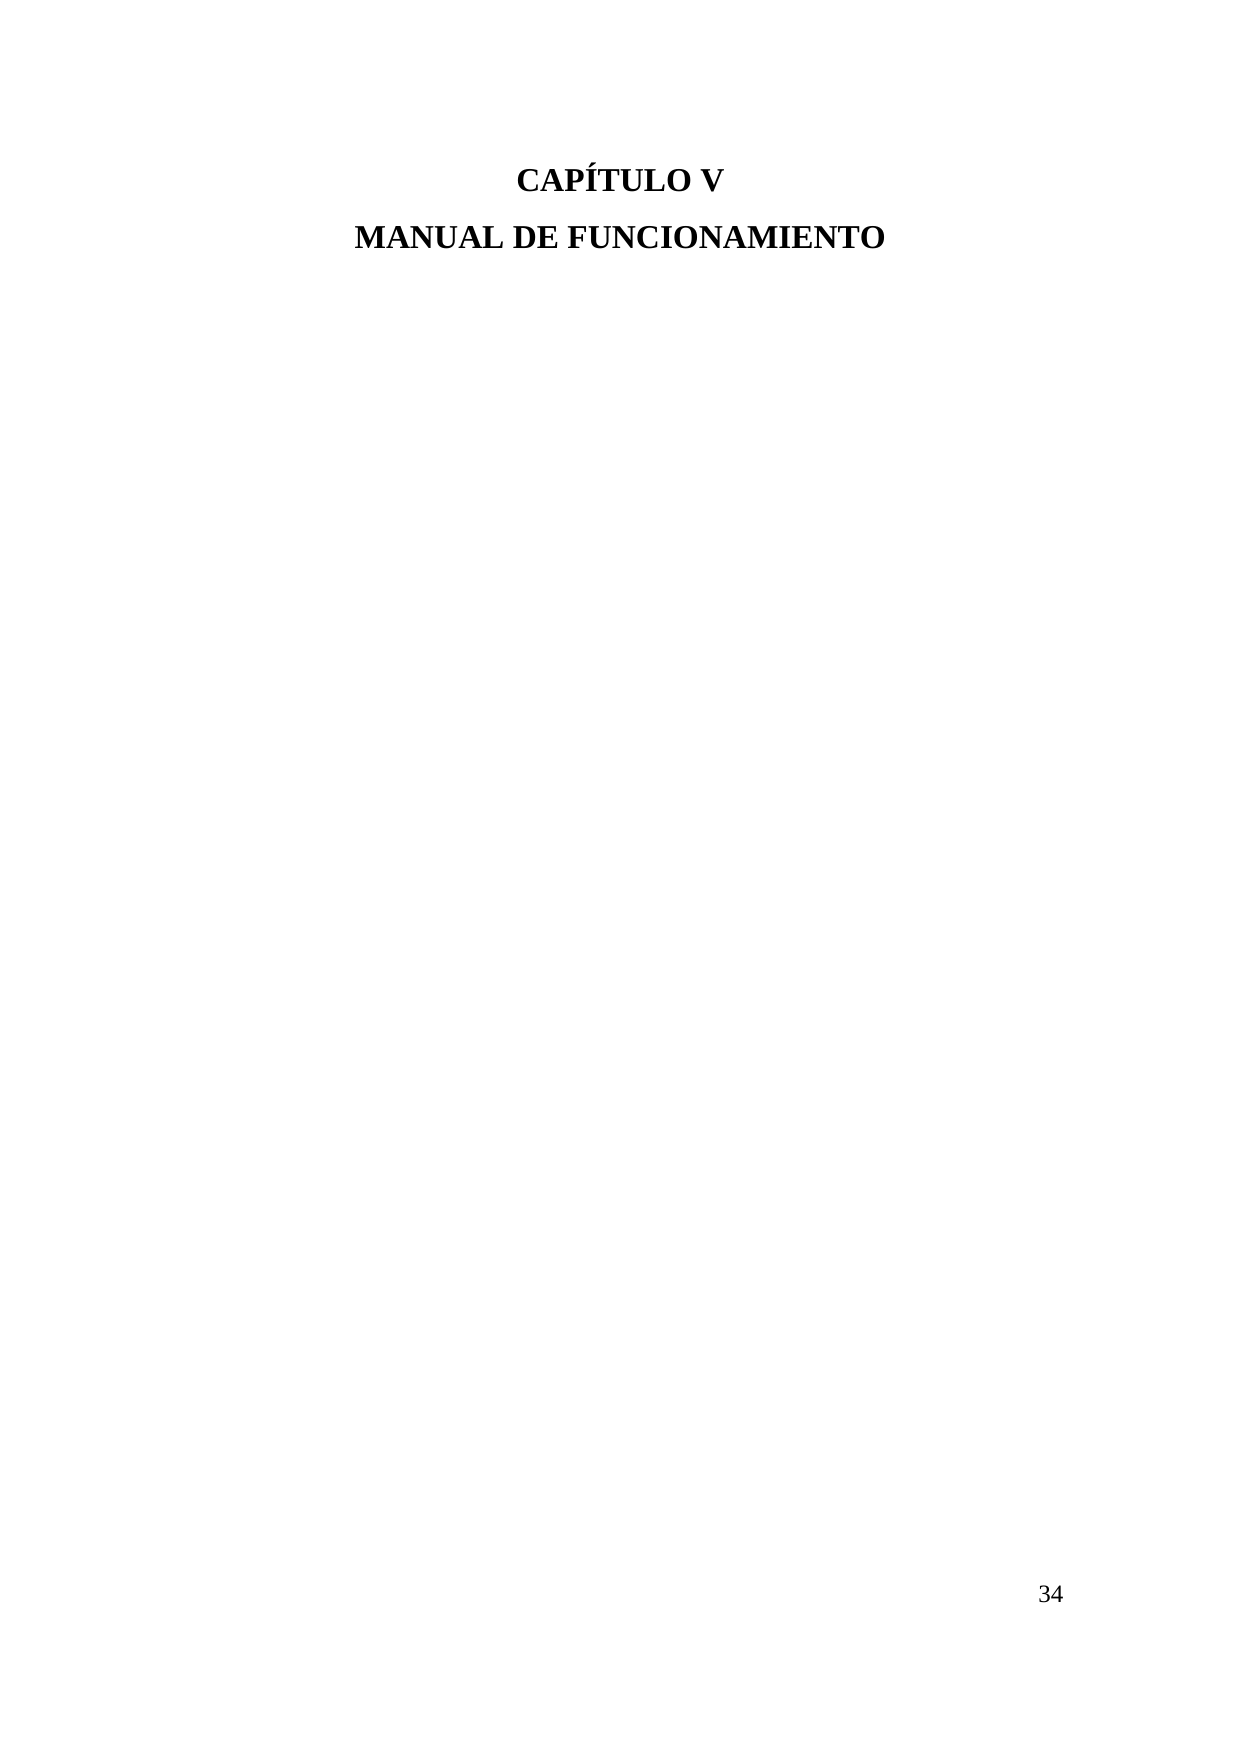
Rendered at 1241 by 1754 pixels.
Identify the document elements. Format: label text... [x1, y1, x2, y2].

subtitle MANUAL DE FUNCIONAMIENTO [177, 217, 1063, 256]
text CAPÍTULO V [177, 160, 1063, 198]
